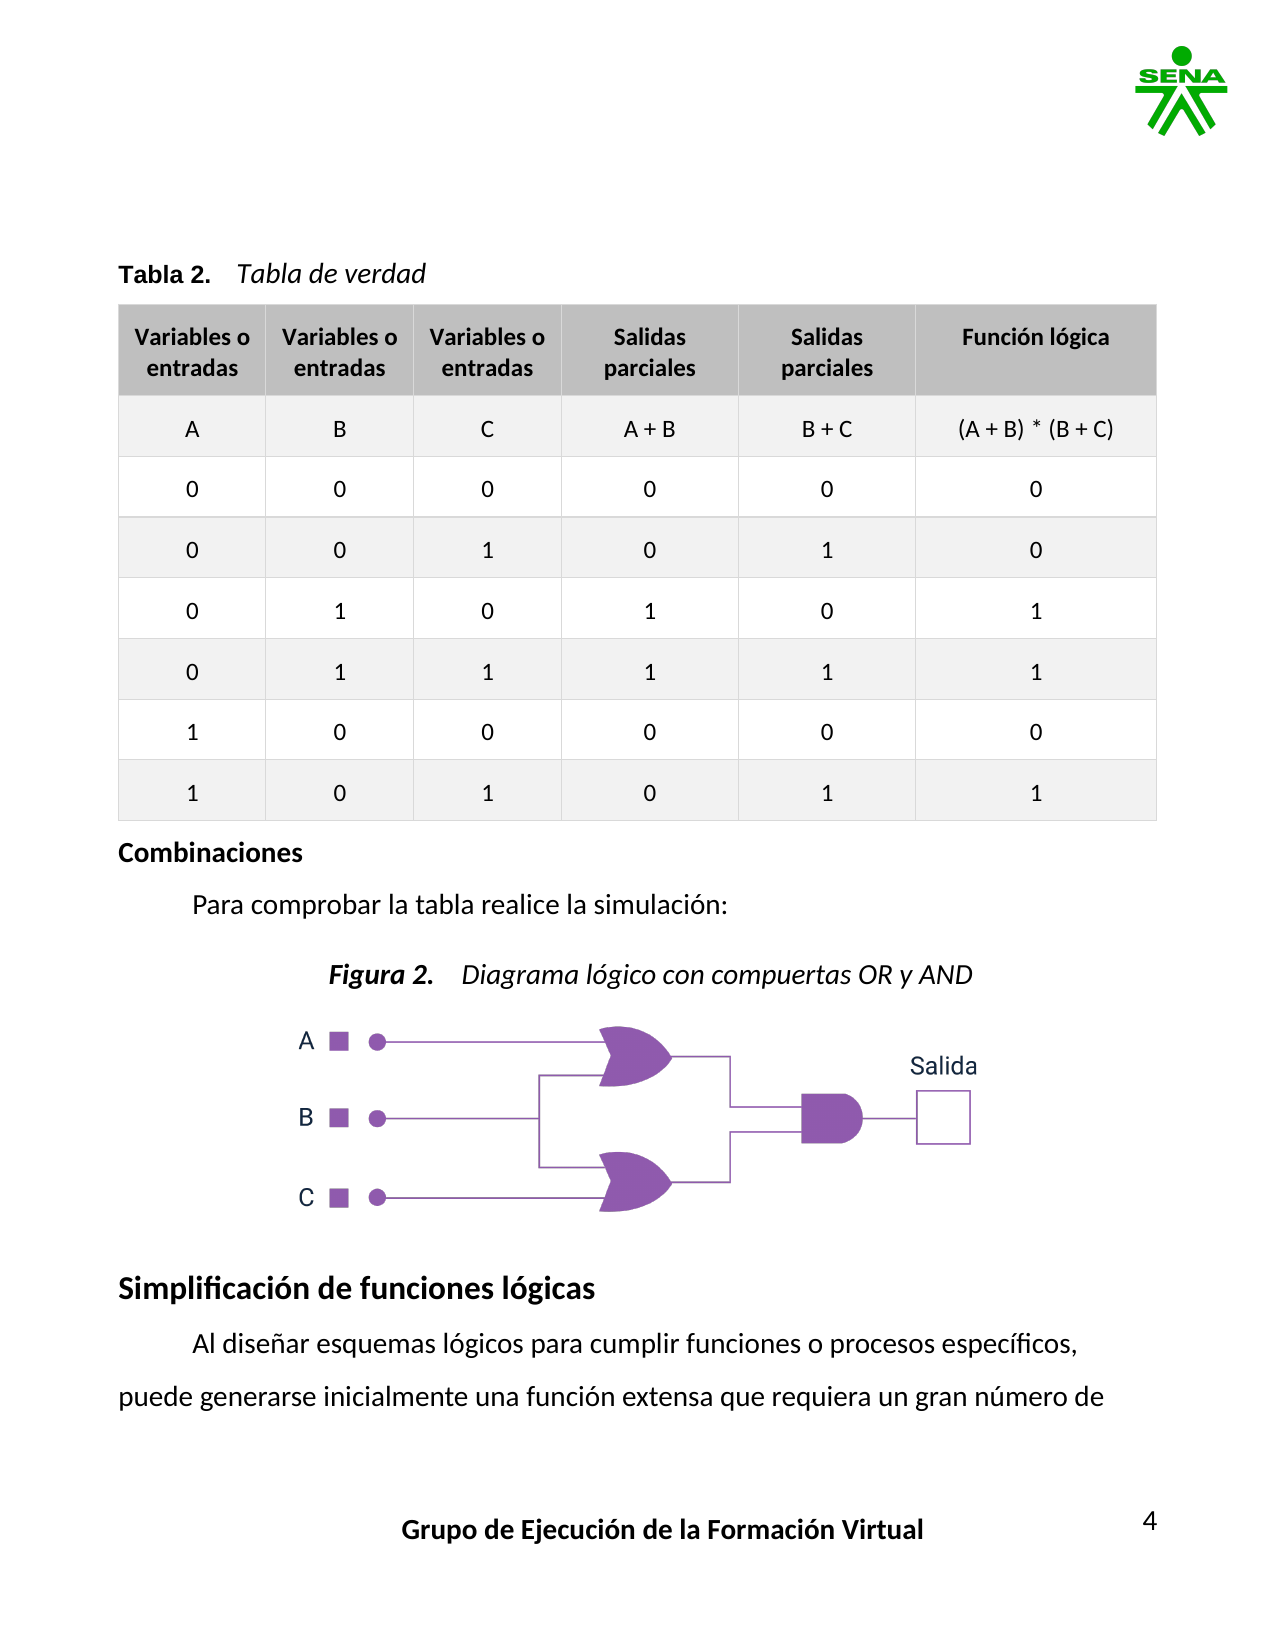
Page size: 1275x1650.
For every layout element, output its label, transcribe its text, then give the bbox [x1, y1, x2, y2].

table_cell 0 [266, 760, 413, 820]
table_cell 0 [119, 578, 265, 638]
table_cell 1 [266, 578, 413, 638]
table_cell 0 [562, 457, 738, 516]
table_cell 0 [266, 518, 413, 577]
table_cell 1 [414, 760, 561, 820]
subtitle Combinaciones [118, 834, 1157, 869]
picture [298, 1026, 977, 1212]
table_cell A + B [562, 396, 738, 456]
picture [1135, 46, 1228, 136]
table_cell (A + B) * (B + C) [916, 396, 1156, 456]
table_cell 0 [562, 700, 738, 759]
subtitle Simplificación de funciones lógicas [118, 1267, 1157, 1308]
table_header Salidas parciales [739, 305, 915, 395]
table_cell 0 [739, 700, 915, 759]
table_cell 0 [916, 518, 1156, 577]
table_header Función lógica [916, 305, 1156, 395]
table_cell 1 [562, 639, 738, 699]
text Para comprobar la tabla realice la simulación: [118, 886, 1157, 922]
table_cell 0 [266, 700, 413, 759]
table_cell 0 [119, 518, 265, 577]
table_cell 1 [739, 760, 915, 820]
table_cell 0 [916, 457, 1156, 516]
text Tabla de verdad [118, 256, 1157, 291]
table_cell 0 [414, 700, 561, 759]
table_cell 1 [739, 639, 915, 699]
table_cell 0 [119, 457, 265, 516]
table_cell 0 [414, 457, 561, 516]
table_header Variables o entradas [266, 305, 413, 395]
table_header Variables o entradas [414, 305, 561, 395]
table_cell 0 [562, 760, 738, 820]
table_cell 1 [562, 578, 738, 638]
table_cell 1 [414, 518, 561, 577]
table_cell 0 [266, 457, 413, 516]
table_cell 1 [916, 639, 1156, 699]
table_cell 0 [562, 518, 738, 577]
table_cell B + C [739, 396, 915, 456]
table_cell 0 [119, 639, 265, 699]
table_cell 1 [266, 639, 413, 699]
table_cell 0 [739, 457, 915, 516]
table_header Variables o entradas [119, 305, 265, 395]
table_cell 1 [119, 760, 265, 820]
table_cell 0 [414, 578, 561, 638]
table_cell A [119, 396, 265, 456]
table_header Salidas parciales [562, 305, 738, 395]
text Diagrama lógico con compuertas OR y AND [148, 956, 1157, 992]
table_cell 1 [739, 518, 915, 577]
table_cell 0 [739, 578, 915, 638]
table_cell 1 [916, 578, 1156, 638]
table_cell B [266, 396, 413, 456]
table_cell 0 [916, 700, 1156, 759]
table_cell 1 [119, 700, 265, 759]
table_cell C [414, 396, 561, 456]
table_cell 1 [916, 760, 1156, 820]
table_cell 1 [414, 639, 561, 699]
